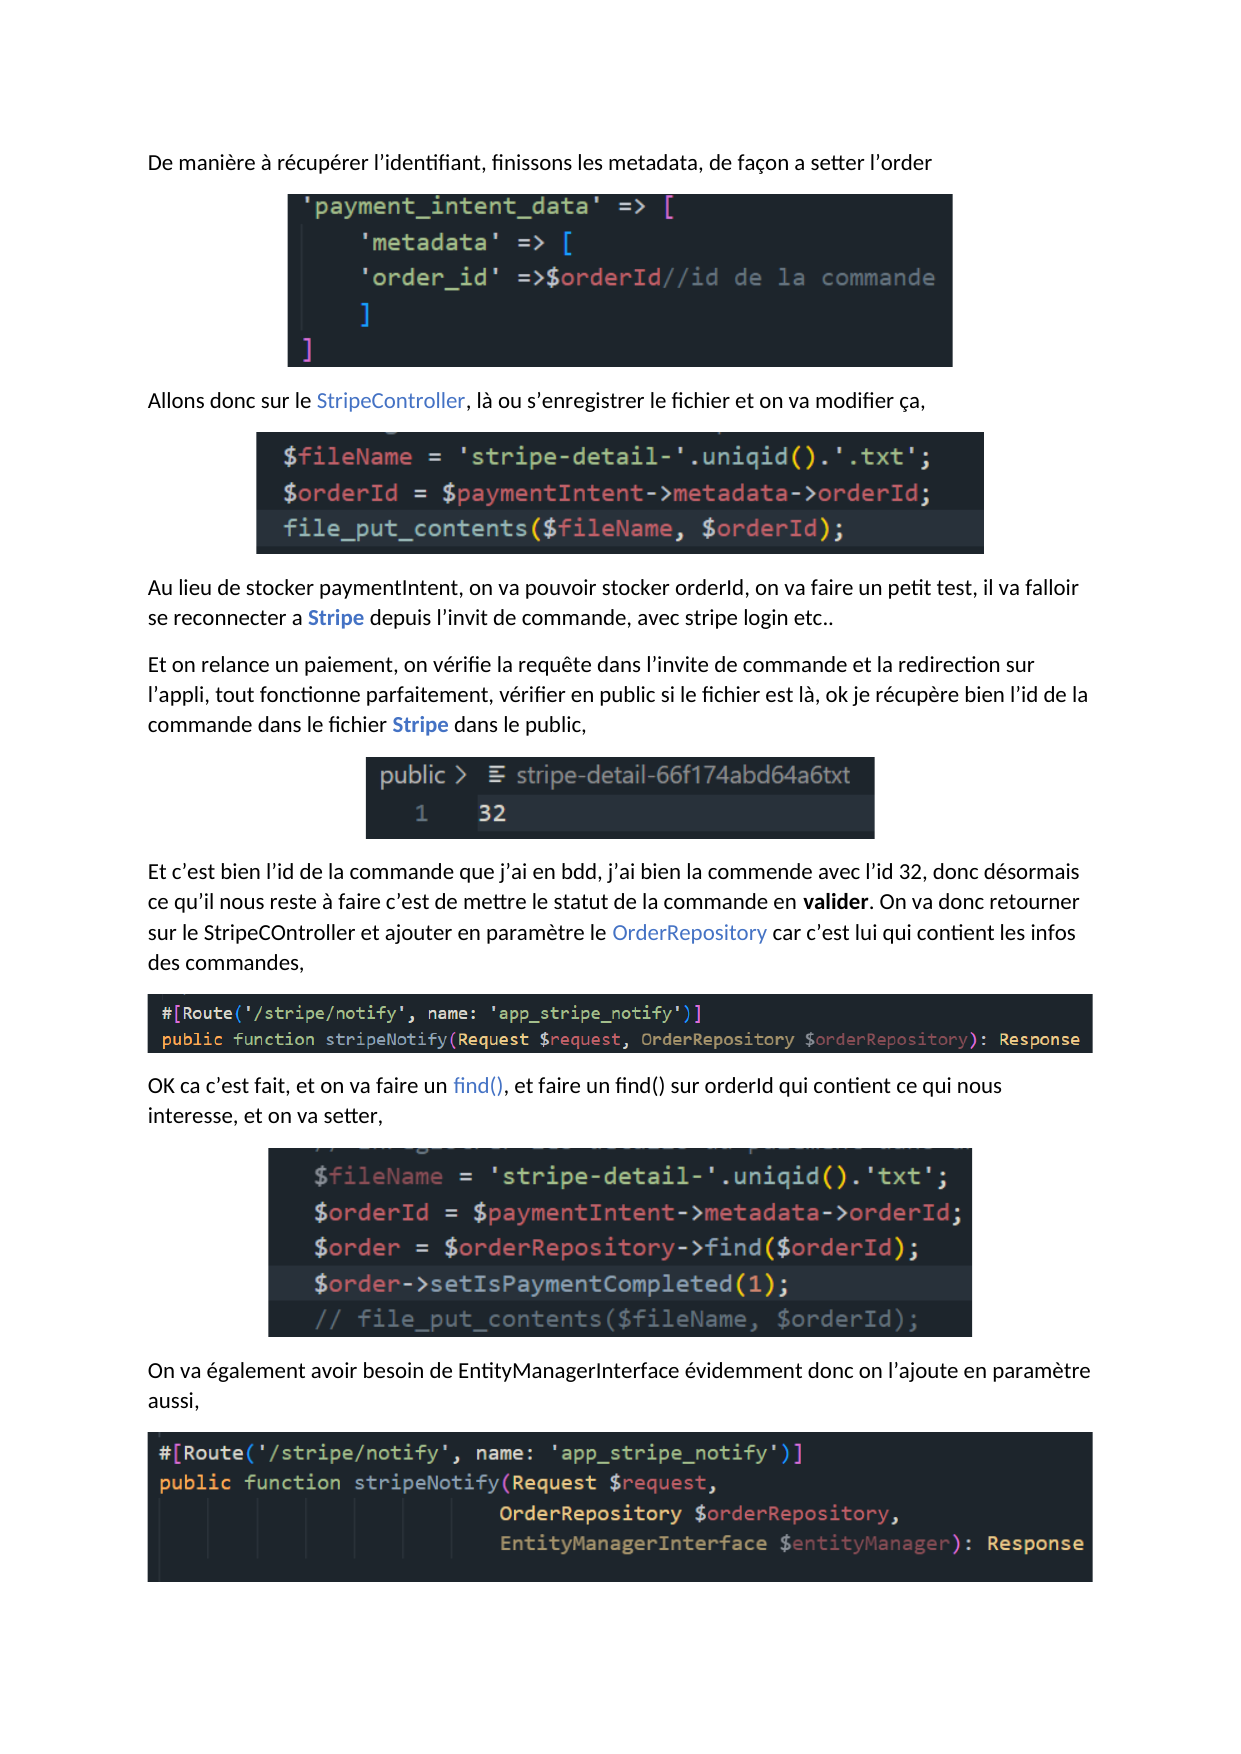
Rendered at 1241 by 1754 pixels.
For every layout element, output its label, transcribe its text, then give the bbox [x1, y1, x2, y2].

text Et on relance un paiement, on vérifie la requête dans l’invite de commande et la redirection sur l’appli, tout fonctionne parfaitement, vérifier en public si le fichier est là, ok je récupère bien l’id de la commande dans le fichier Stripe dans le public, [148, 650, 1093, 738]
picture [147, 1432, 1093, 1582]
picture [268, 1148, 973, 1337]
text On va également avoir besoin de EntityManagerInterface évidemment donc on l’ajoute en paramètre aussi, [148, 1356, 1093, 1414]
picture [147, 994, 1093, 1053]
picture [287, 194, 953, 367]
text Au lieu de stocker paymentIntent, on va pouvoir stocker orderId, on va faire un petit test, il va falloir se reconnecter a Stripe depuis l’invit de commande, avec stripe login etc.. [148, 573, 1093, 631]
picture [365, 757, 875, 839]
text De manière à récupérer l’identifiant, finissons les metadata, de façon a setter l’order [148, 148, 1093, 176]
text Allons donc sur le StripeController, là ou s’enregistrer le fichier et on va modifier ça, [148, 386, 1093, 414]
text OK ca c’est fait, et on va faire un find(), et faire un find() sur orderId qui contient ce qui nous interesse, et on va setter, [148, 1071, 1093, 1129]
picture [256, 432, 984, 554]
text Et c’est bien l’id de la commande que j’ai en bdd, j’ai bien la commende avec l’id 32, donc désormais ce qu’il nous reste à faire c’est de mettre le statut de la commande en valider. On va donc retourner sur le StripeCOntroller et ajouter en paramètre le OrderRepository car c’est lui qui contient les infos des commandes, [148, 857, 1093, 976]
